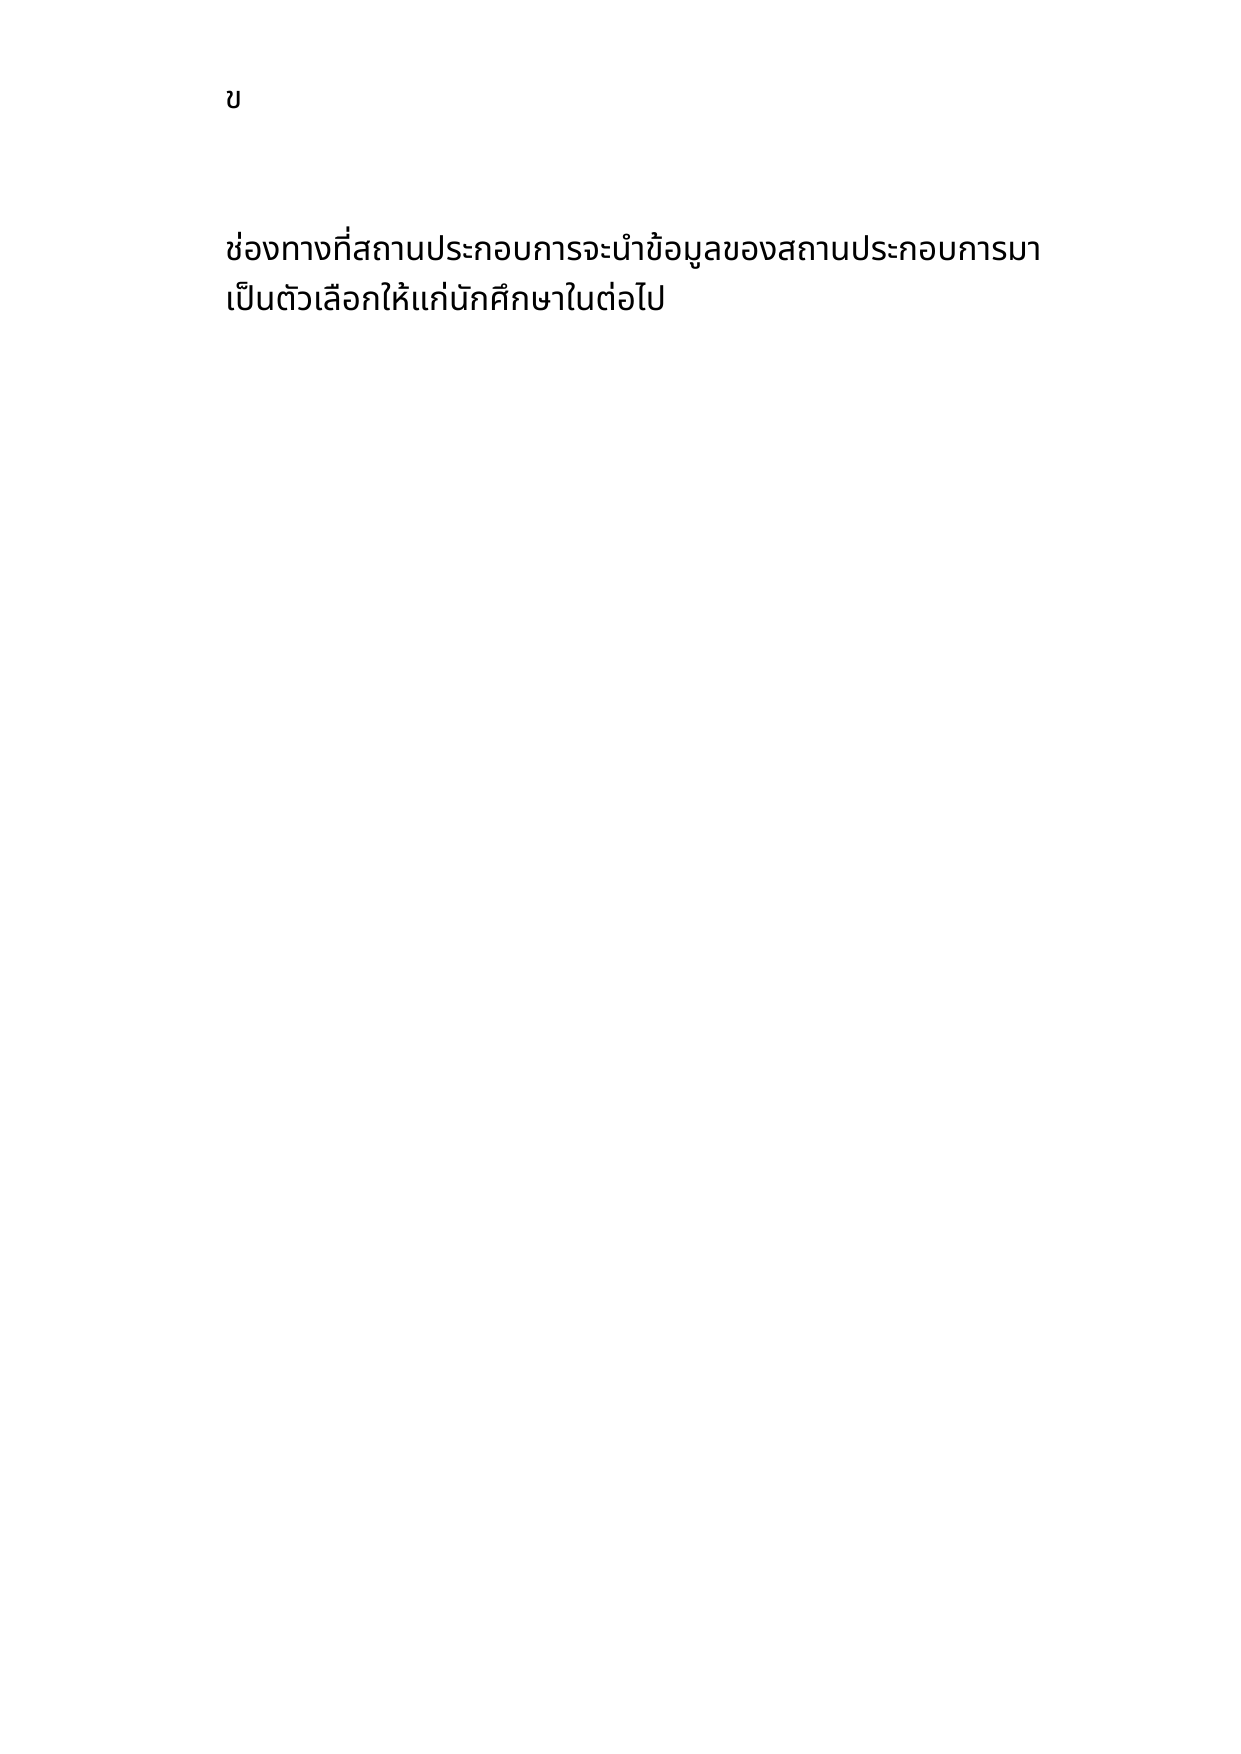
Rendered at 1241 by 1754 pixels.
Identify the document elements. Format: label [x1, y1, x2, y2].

text [225, 225, 1090, 326]
